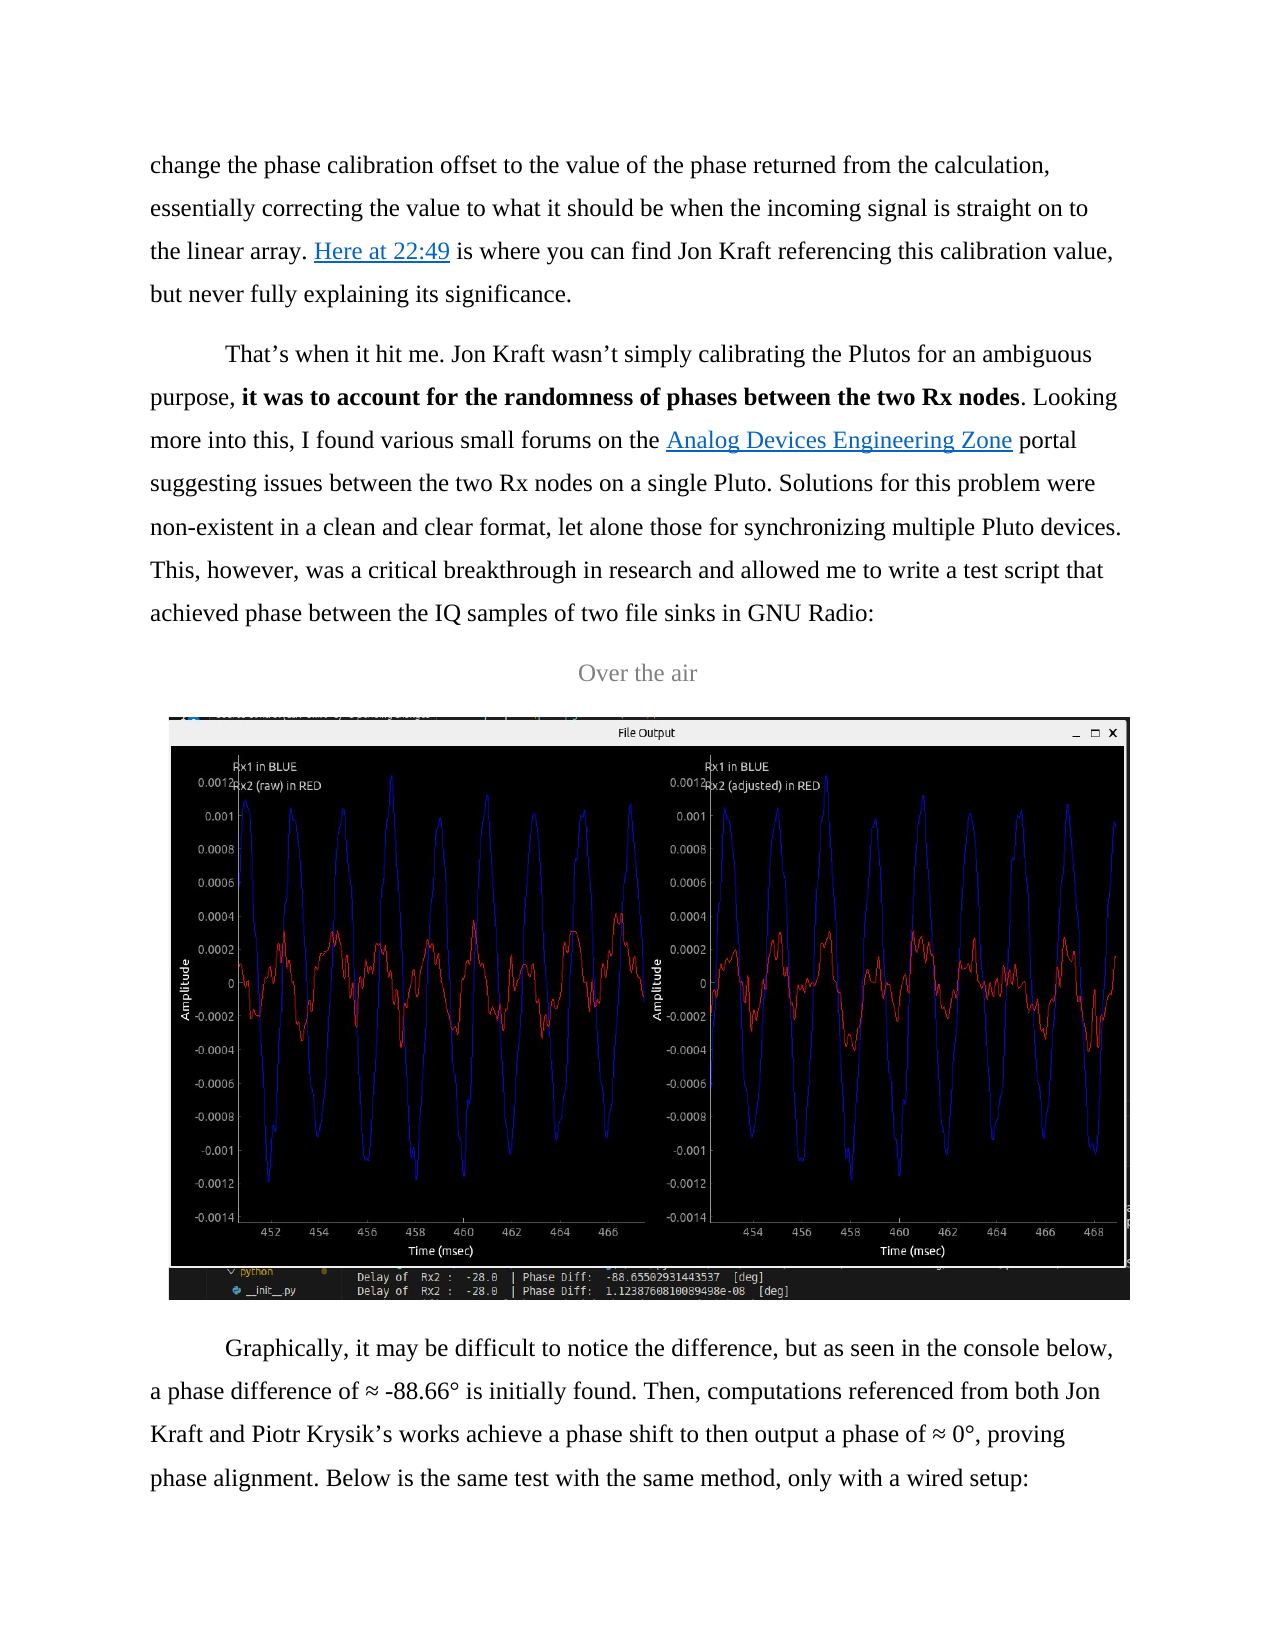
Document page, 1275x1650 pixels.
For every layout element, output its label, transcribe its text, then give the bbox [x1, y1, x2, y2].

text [150, 150, 1125, 308]
text That’s when it hit me. Jon Kraft wasn’t simply calibrating the Plutos for an ambiguous purpose, it was to account for the randomness of phases between the two Rx nodes. Looking more into this, I found various small forums on the Analog Devices Engineering Zone portal suggesting issues between the two Rx nodes on a single Pluto. Solutions for this problem were non-existent in a clean and clear format, let alone those for synchronizing multiple Pluto devices. This, however, was a critical breakthrough in research and allowed me to write a test script that achieved phase between the IQ samples of two file sinks in GNU Radio: [150, 339, 1125, 627]
text Graphically, it may be difficult to notice the difference, but as seen in the console below, a phase difference of ≈ -88.66° is initially found. Then, computations referenced from both Jon Kraft and Piotr Krysik’s works achieve a phase shift to then output a phase of ≈ 0°, proving phase alignment. Below is the same test with the same method, only with a wired setup: [150, 1333, 1125, 1491]
text Over the air [150, 658, 1125, 686]
